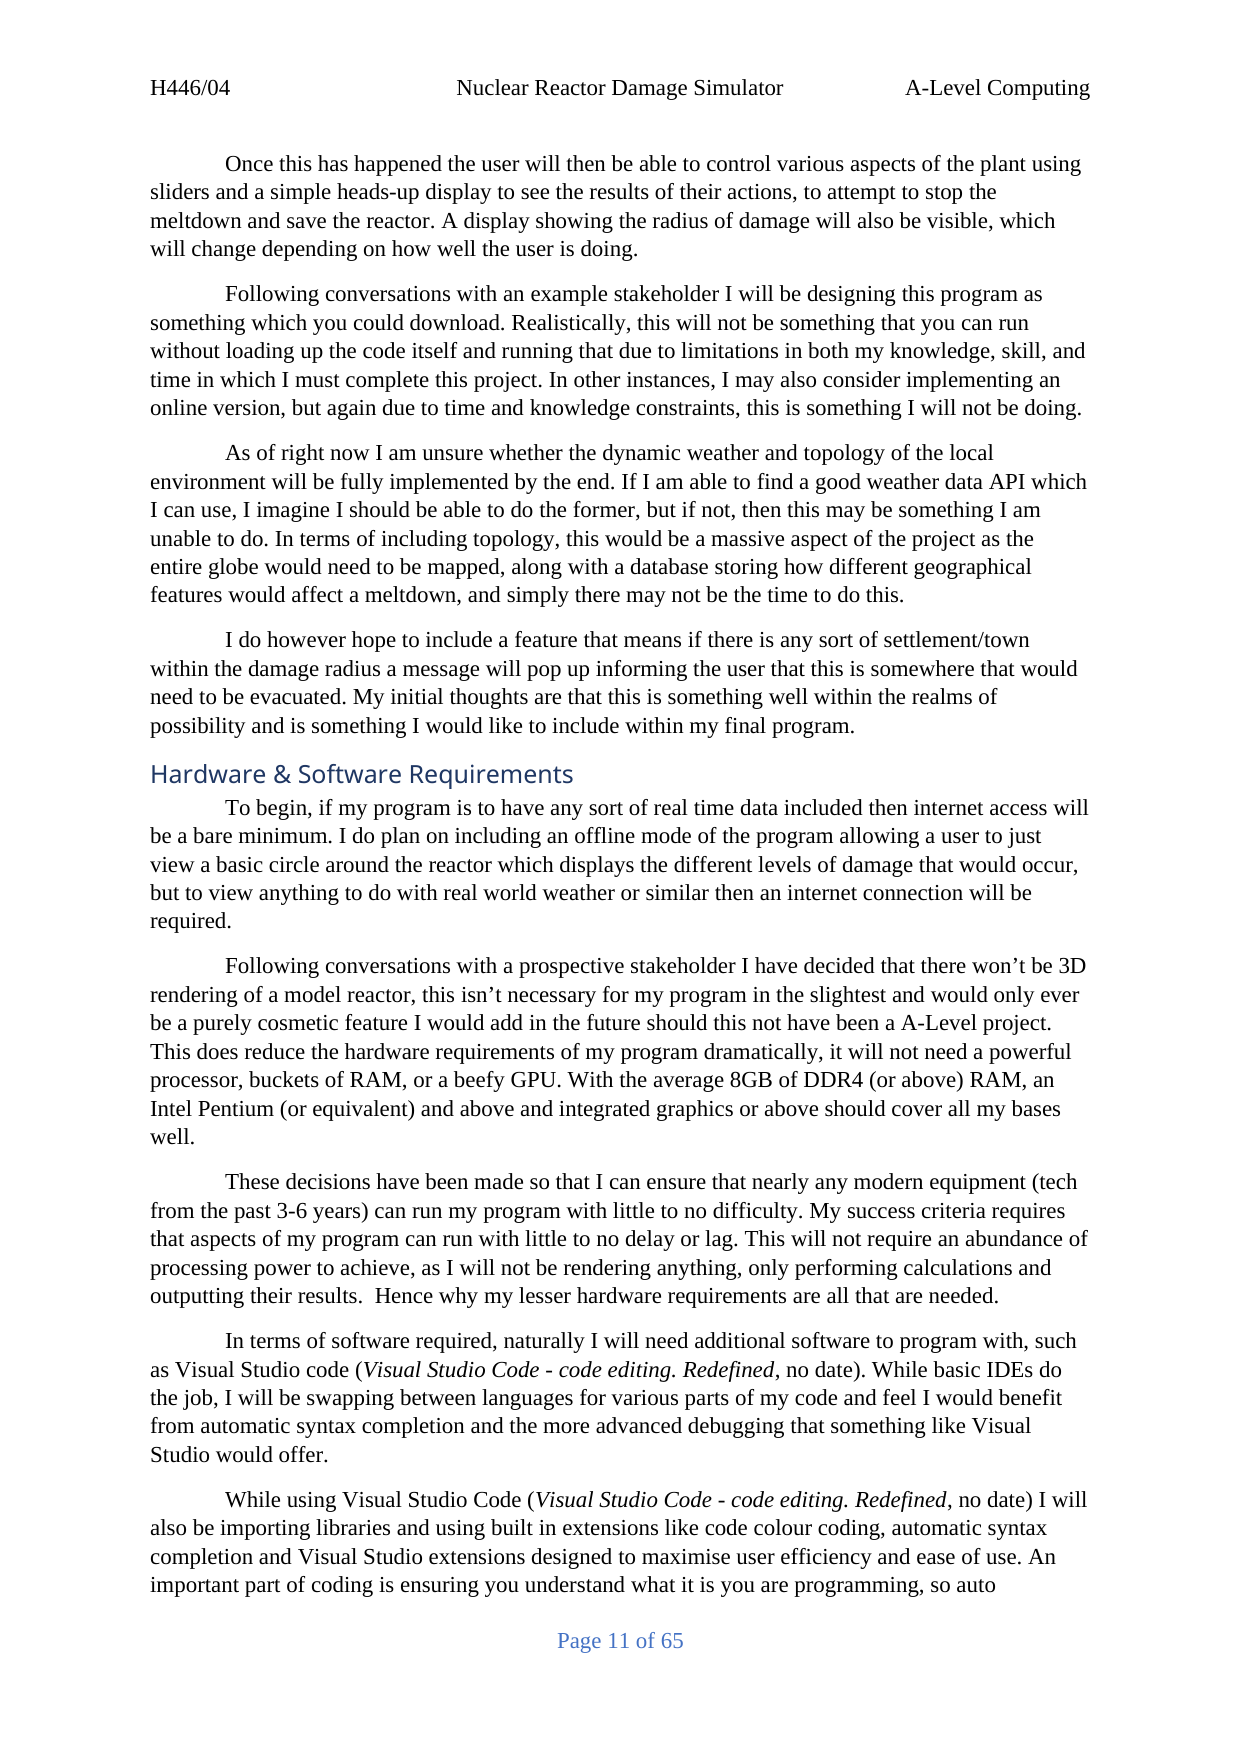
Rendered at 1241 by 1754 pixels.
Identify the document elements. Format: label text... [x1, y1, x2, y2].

text Following conversations with an example stakeholder I will be designing this program as something which you could download. Realistically, this will not be something that you can run without loading up the code itself and running that due to limitations in both my knowledge, skill, and time in which I must complete this project. In other instances, I may also consider implementing an online version, but again due to time and knowledge constraints, this is something I will not be doing. [150, 280, 1090, 421]
text Following conversations with a prospective stakeholder I have decided that there won’t be 3D rendering of a model reactor, this isn’t necessary for my program in the slightest and would only ever be a purely cosmetic feature I would add in the future should this not have been a A-Level project. This does reduce the hardware requirements of my program dramatically, it will not need a powerful processor, buckets of RAM, or a beefy GPU. With the average 8GB of DDR4 (or above) RAM, an Intel Pentium (or equivalent) and above and integrated graphics or above should cover all my bases well. [150, 953, 1090, 1149]
text Once this has happened the user will then be able to control various aspects of the plant using sliders and a simple heads-up display to see the results of their actions, to attempt to stop the meltdown and save the reactor. A display showing the radius of damage will also be visible, which will change depending on how well the user is doing. [150, 150, 1090, 262]
text I do however hope to include a feature that means if there is any sort of settlement/town within the damage radius a message will pop up informing the user that this is somewhere that would need to be evacuated. My initial thoughts are that this is something well within the realms of possibility and is something I would like to include within my final program. [150, 627, 1090, 738]
text As of right now I am unsure whether the dynamic weather and topology of the local environment will be fully implemented by the end. If I am able to find a good weather data API which I can use, I imagine I should be able to do the former, but if not, then this may be something I am unable to do. In terms of including topology, this would be a massive aspect of the project as the entire globe would need to be mapped, along with a database storing how different geographical features would affect a meltdown, and simply there may not be the time to do this. [150, 439, 1090, 608]
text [150, 1486, 1090, 1598]
text In terms of software required, naturally I will need additional software to program with, such as Visual Studio code (Visual Studio Code - code editing. Redefined, no date). While basic IDEs do the job, I will be swapping between languages for various parts of my code and feel I would benefit from automatic syntax completion and the more advanced debugging that something like Visual Studio would offer. [150, 1327, 1090, 1467]
text To begin, if my program is to have any sort of real time data included then internet access will be a bare minimum. I do plan on including an offline mode of the program allowing a user to just view a basic circle around the reactor which displays the different levels of damage that would occur, but to view anything to do with real world weather or similar then an internet connection will be required. [150, 794, 1090, 934]
subtitle Hardware & Software Requirements [150, 757, 1090, 791]
text These decisions have been made so that I can ensure that nearly any modern equipment (tech from the past 3-6 years) can run my program with little to no difficulty. My success criteria requires that aspects of my program can run with little to no delay or lag. This will not require an abundance of processing power to achieve, as I will not be rendering anything, only performing calculations and outputting their results. Hence why my lesser hardware requirements are all that are needed. [150, 1168, 1090, 1308]
